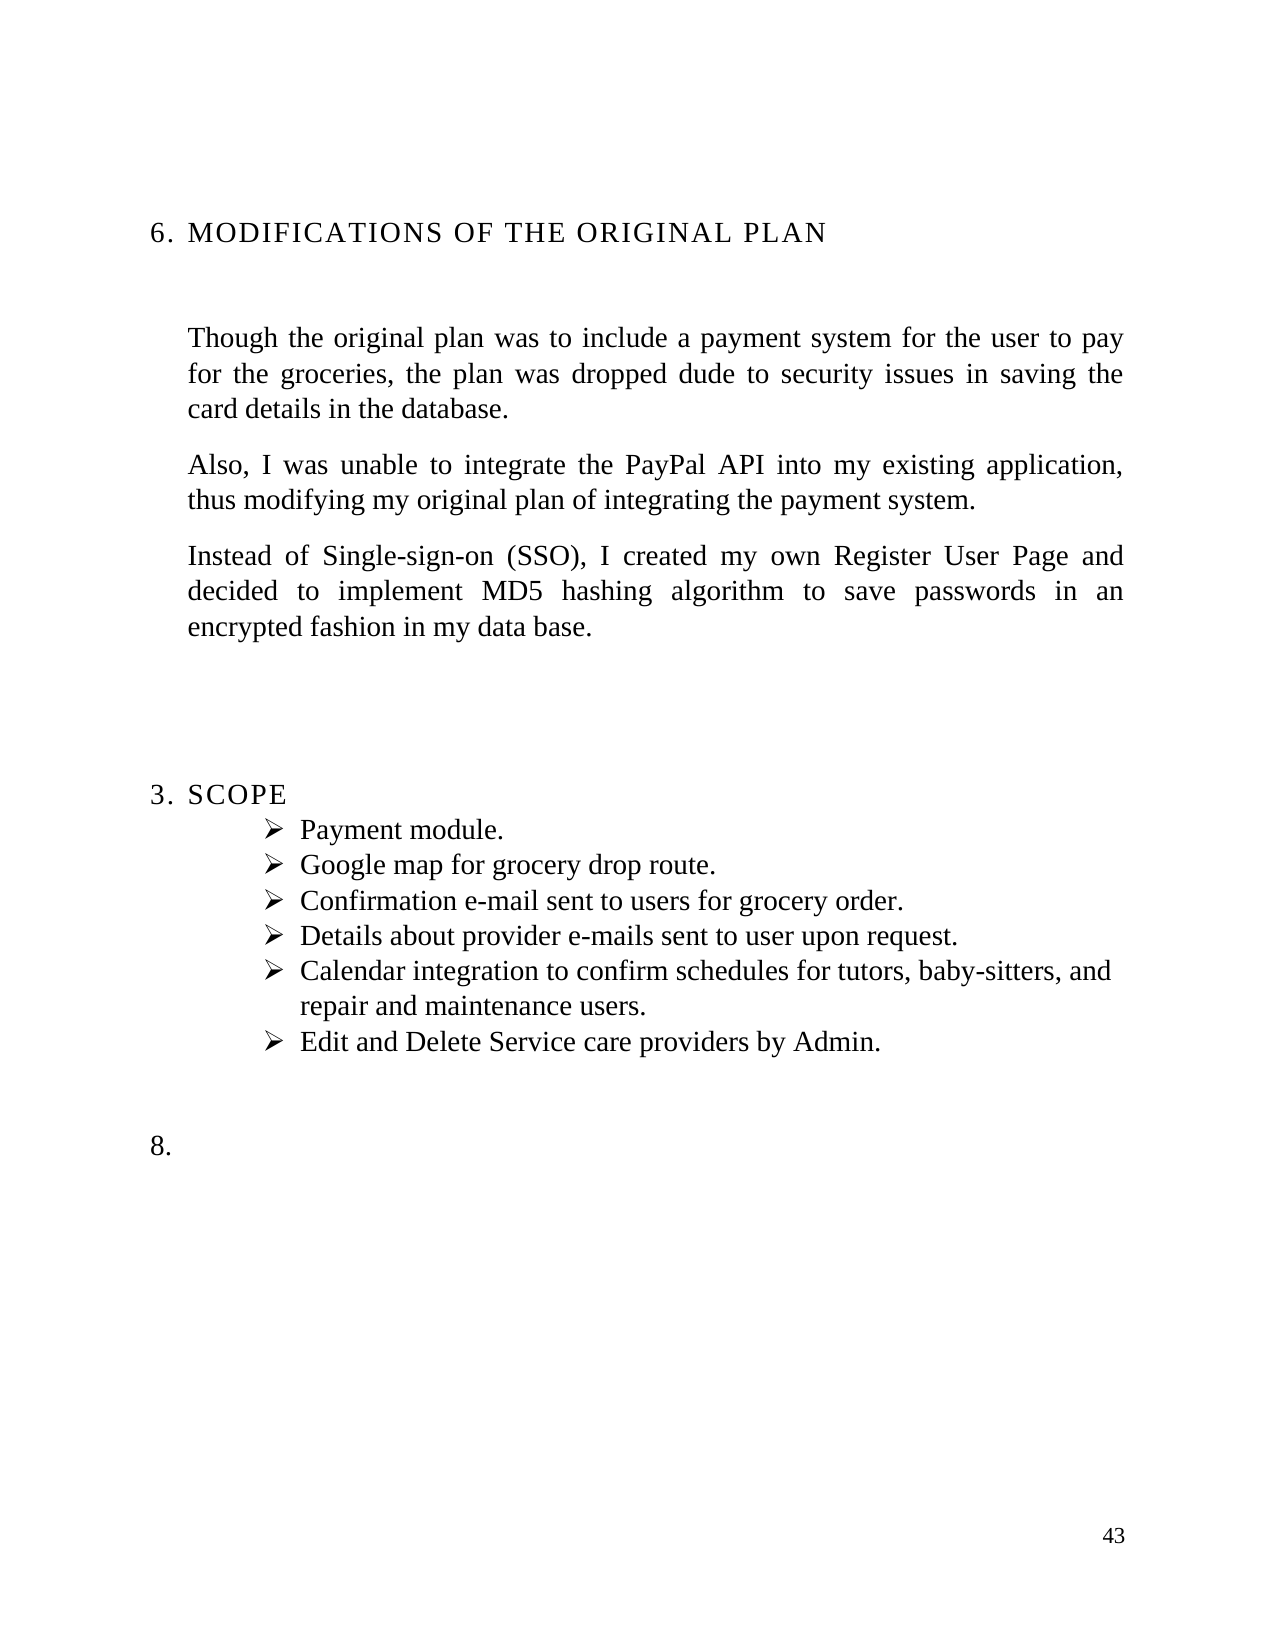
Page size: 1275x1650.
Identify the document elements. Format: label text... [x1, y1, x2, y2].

list Google map for grocery drop route. [262, 847, 1125, 881]
list Edit and Delete Service care providers by Admin. [262, 1024, 1125, 1057]
text Also, I was unable to integrate the PayPal API into my existing application, thus modifying my original plan of integrating the payment system. [187, 447, 1125, 516]
list Details about provider e-mails sent to user upon request. [262, 918, 1125, 952]
list Payment module. [262, 812, 1125, 846]
list Calendar integration to confirm schedules for tutors, baby-sitters, and repair and maintenance users. [262, 953, 1125, 1022]
subtitle SCOPE [150, 777, 1125, 810]
subtitle Modifications of the Original Plan [150, 215, 836, 249]
text Though the original plan was to include a payment system for the user to pay for the groceries, the plan was dropped dude to security issues in saving the card details in the database. [187, 321, 1125, 424]
list Confirmation e-mail sent to users for grocery order. [262, 883, 1125, 916]
text Instead of Single-sign-on (SSO), I created my own Register User Page and decided to implement MD5 hashing algorithm to save passwords in an encrypted fashion in my data base. [187, 538, 1125, 642]
